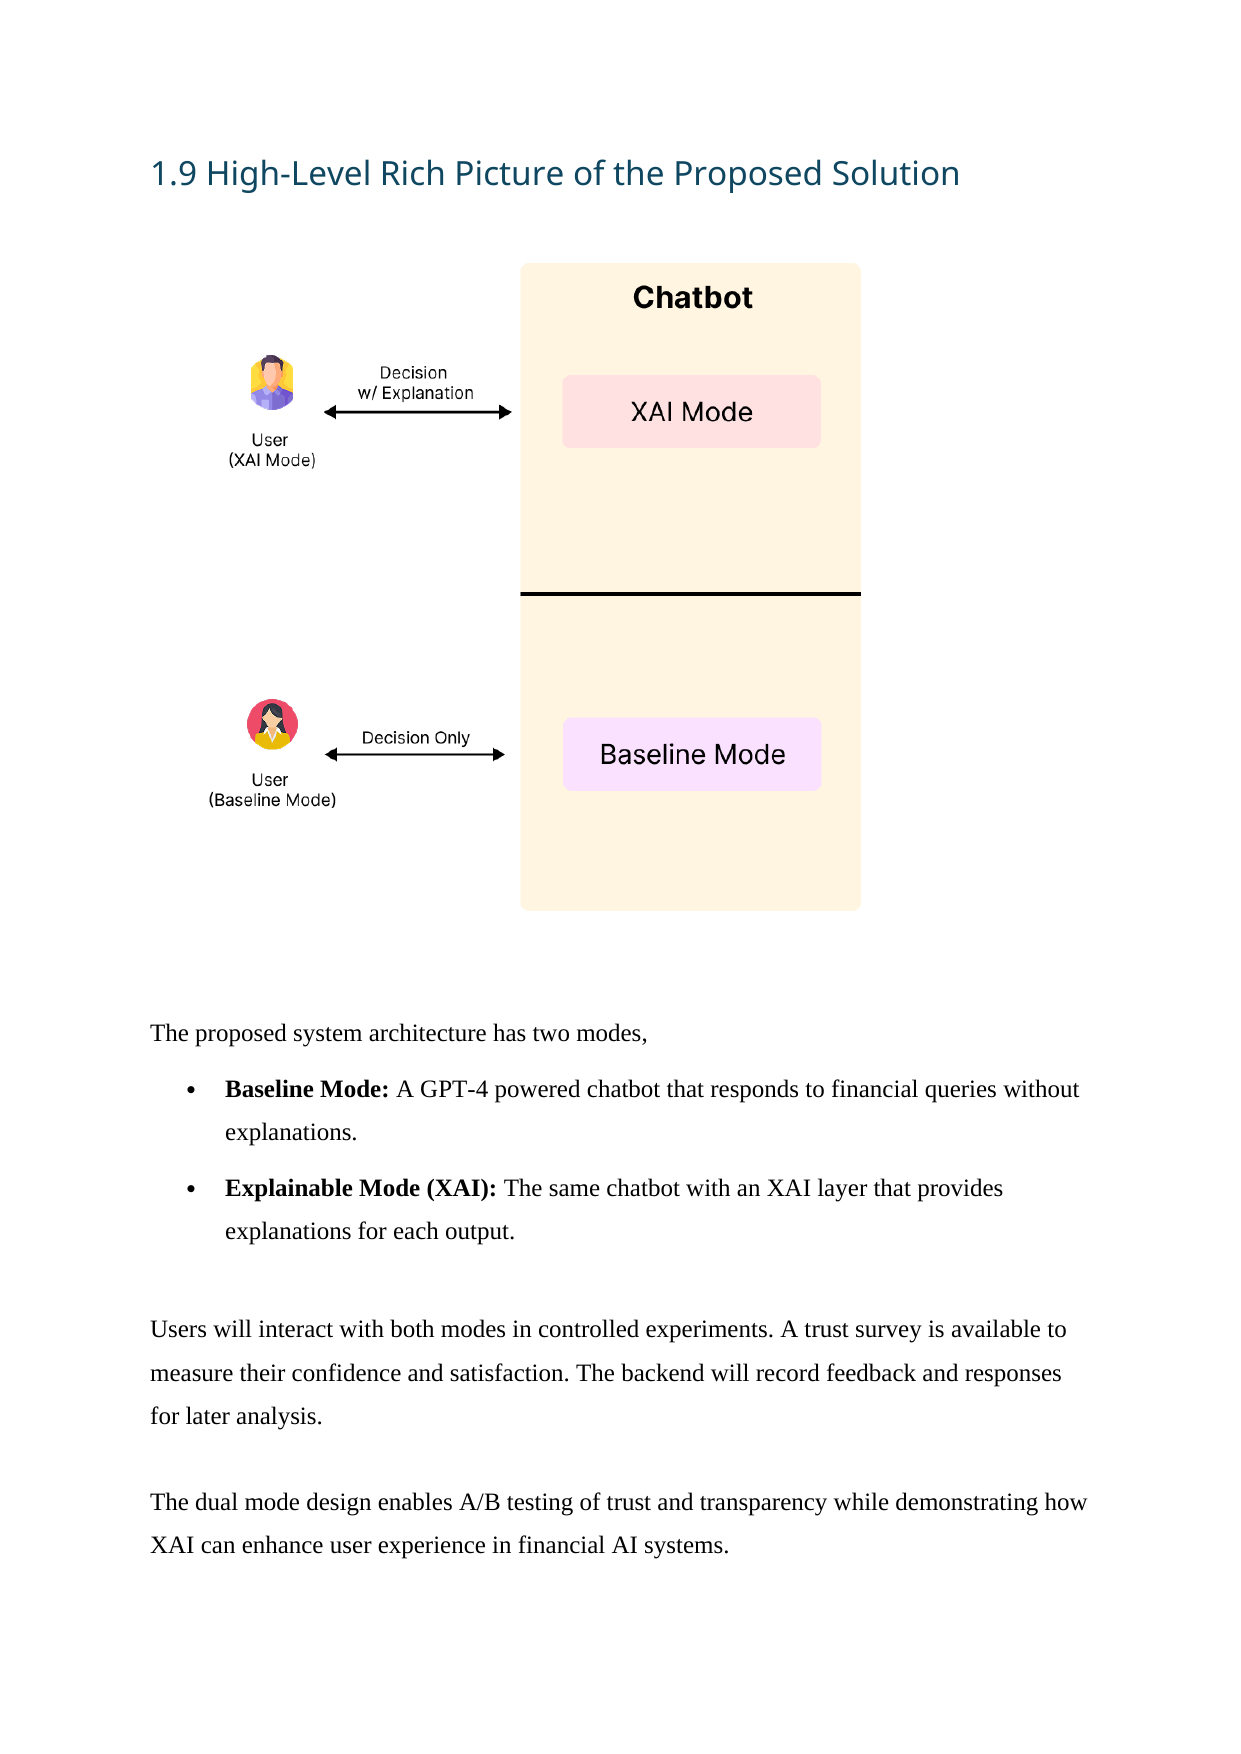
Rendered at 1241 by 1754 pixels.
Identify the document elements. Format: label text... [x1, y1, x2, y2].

list Baseline Mode: A GPT-4 powered chatbot that responds to financial queries without explanations. [187, 1074, 1090, 1146]
text The proposed system architecture has two modes, [150, 1018, 1090, 1047]
text The dual mode design enables A/B testing of trust and transparency while demonstrating how XAI can enhance user experience in financial AI systems. [150, 1487, 1090, 1559]
list Explainable Mode (XAI): The same chatbot with an XAI layer that provides explanations for each output. [187, 1173, 1090, 1244]
text Users will interact with both modes in controlled experiments. A trust survey is available to measure their confidence and satisfaction. The backend will record feedback and responses for later analysis. [150, 1314, 1090, 1429]
picture [150, 230, 1091, 961]
subtitle 1.9 High-Level Rich Picture of the Proposed Solution [150, 150, 1090, 195]
